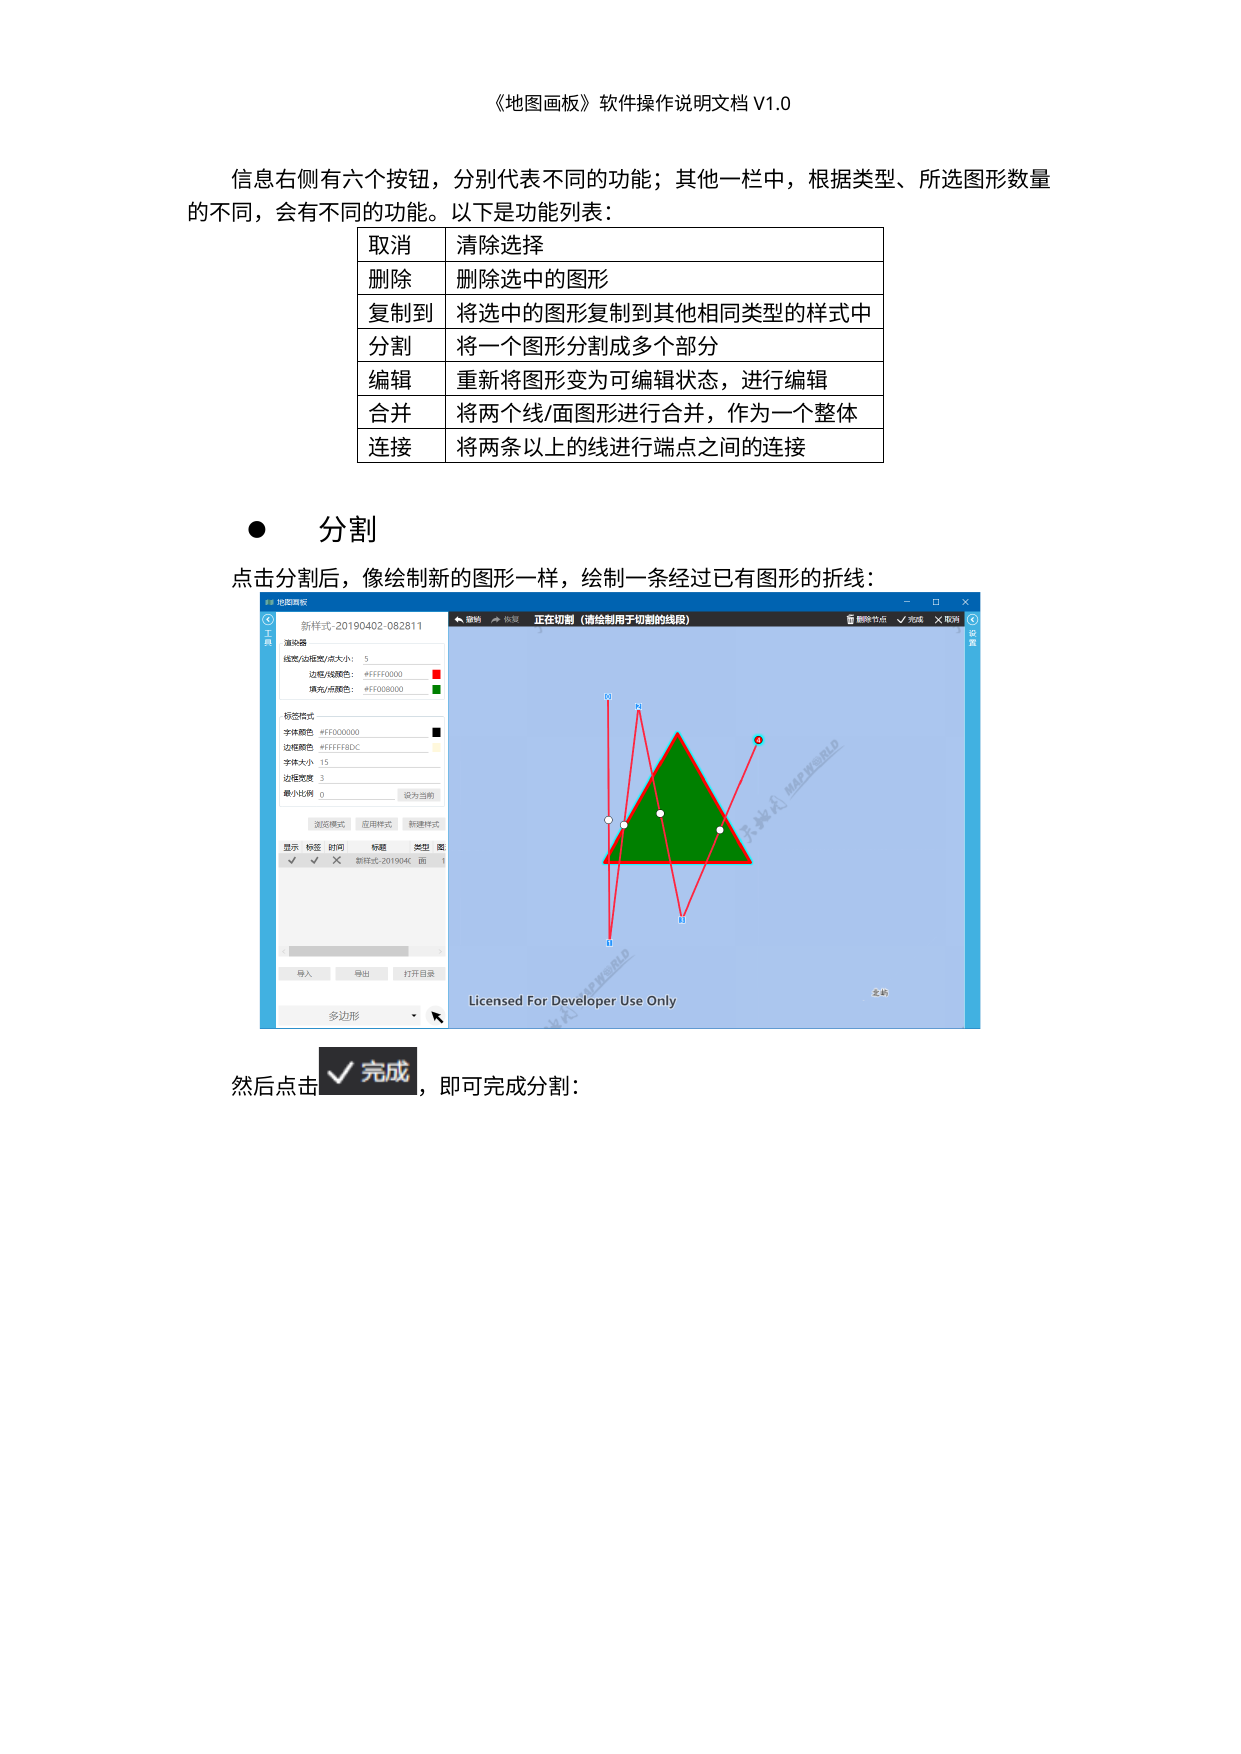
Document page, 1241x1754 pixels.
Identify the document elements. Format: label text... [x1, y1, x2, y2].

table_cell 重新将图形变为可编辑状态，进行编辑 [446, 362, 883, 395]
text 然后点击，即可完成分割： [187, 1048, 1053, 1113]
table_cell 将选中的图形复制到其他相同类型的样式中 [446, 295, 883, 328]
table_header 清除选择 [446, 228, 883, 261]
picture [318, 1047, 418, 1095]
table_cell 合并 [358, 396, 445, 428]
table_cell 将两个线/面图形进行合并，作为一个整体 [446, 396, 883, 428]
picture [259, 592, 981, 1029]
text 点击分割后，像绘制新的图形一样，绘制一条经过已有图形的折线： [187, 560, 1053, 593]
text 分割 [187, 495, 1053, 560]
table_cell 删除选中的图形 [446, 262, 883, 294]
table_cell 删除 [358, 262, 445, 294]
table_header 取消 [358, 228, 445, 261]
table_cell 将两条以上的线进行端点之间的连接 [446, 429, 883, 462]
table_cell 将一个图形分割成多个部分 [446, 329, 883, 361]
text 信息右侧有六个按钮，分别代表不同的功能；其他一栏中，根据类型、所选图形数量的不同，会有不同的功能。以下是功能列表： [187, 162, 1053, 227]
table_cell 连接 [358, 429, 445, 462]
table_cell 编辑 [358, 362, 445, 395]
table_cell 分割 [358, 329, 445, 361]
table_cell 复制到 [358, 295, 445, 328]
